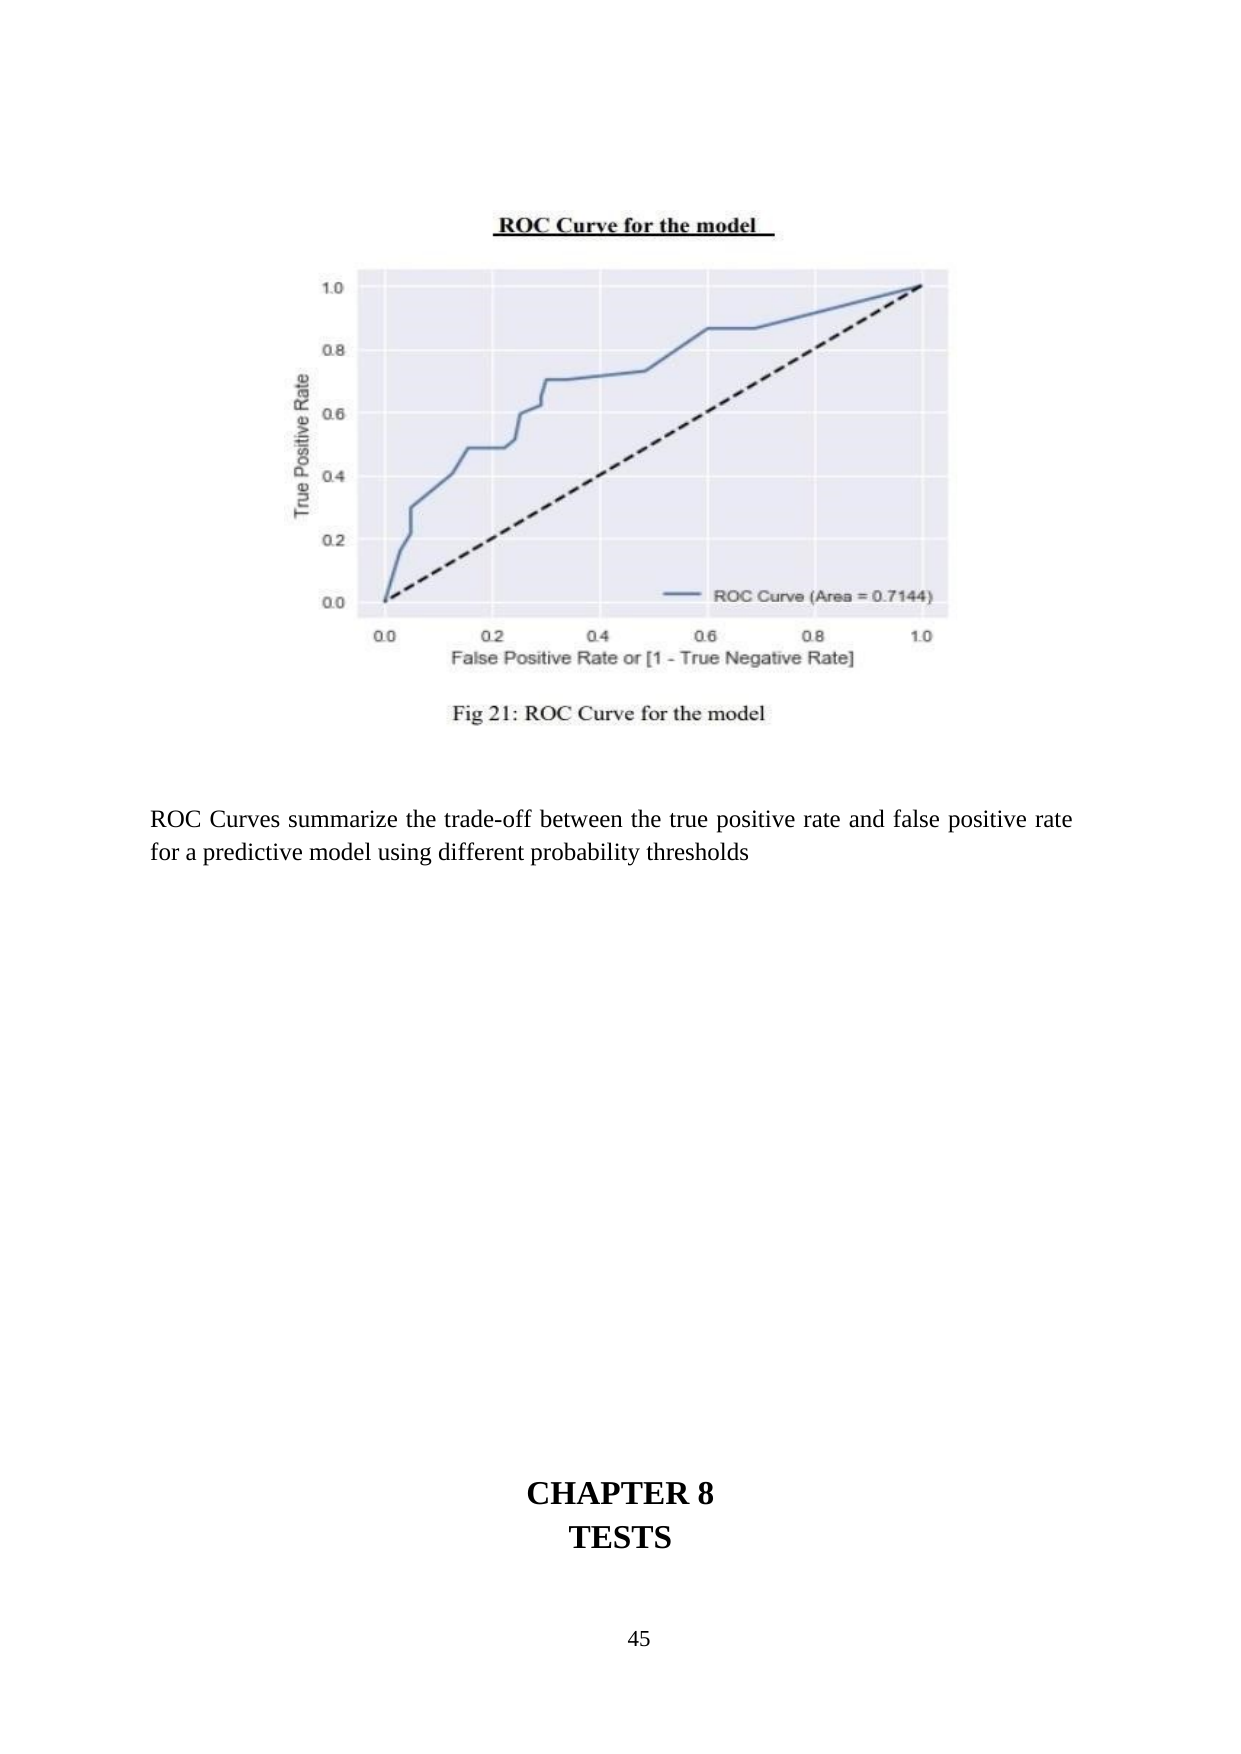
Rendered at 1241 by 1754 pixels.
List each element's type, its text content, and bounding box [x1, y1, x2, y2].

text ROC Curves summarize the trade-off between the true positive rate and false positive rate for a predictive model using different probability thresholds [150, 804, 1073, 866]
picture [284, 210, 958, 727]
text TESTS [150, 1518, 1090, 1556]
text CHAPTER 8 [150, 1474, 1090, 1512]
